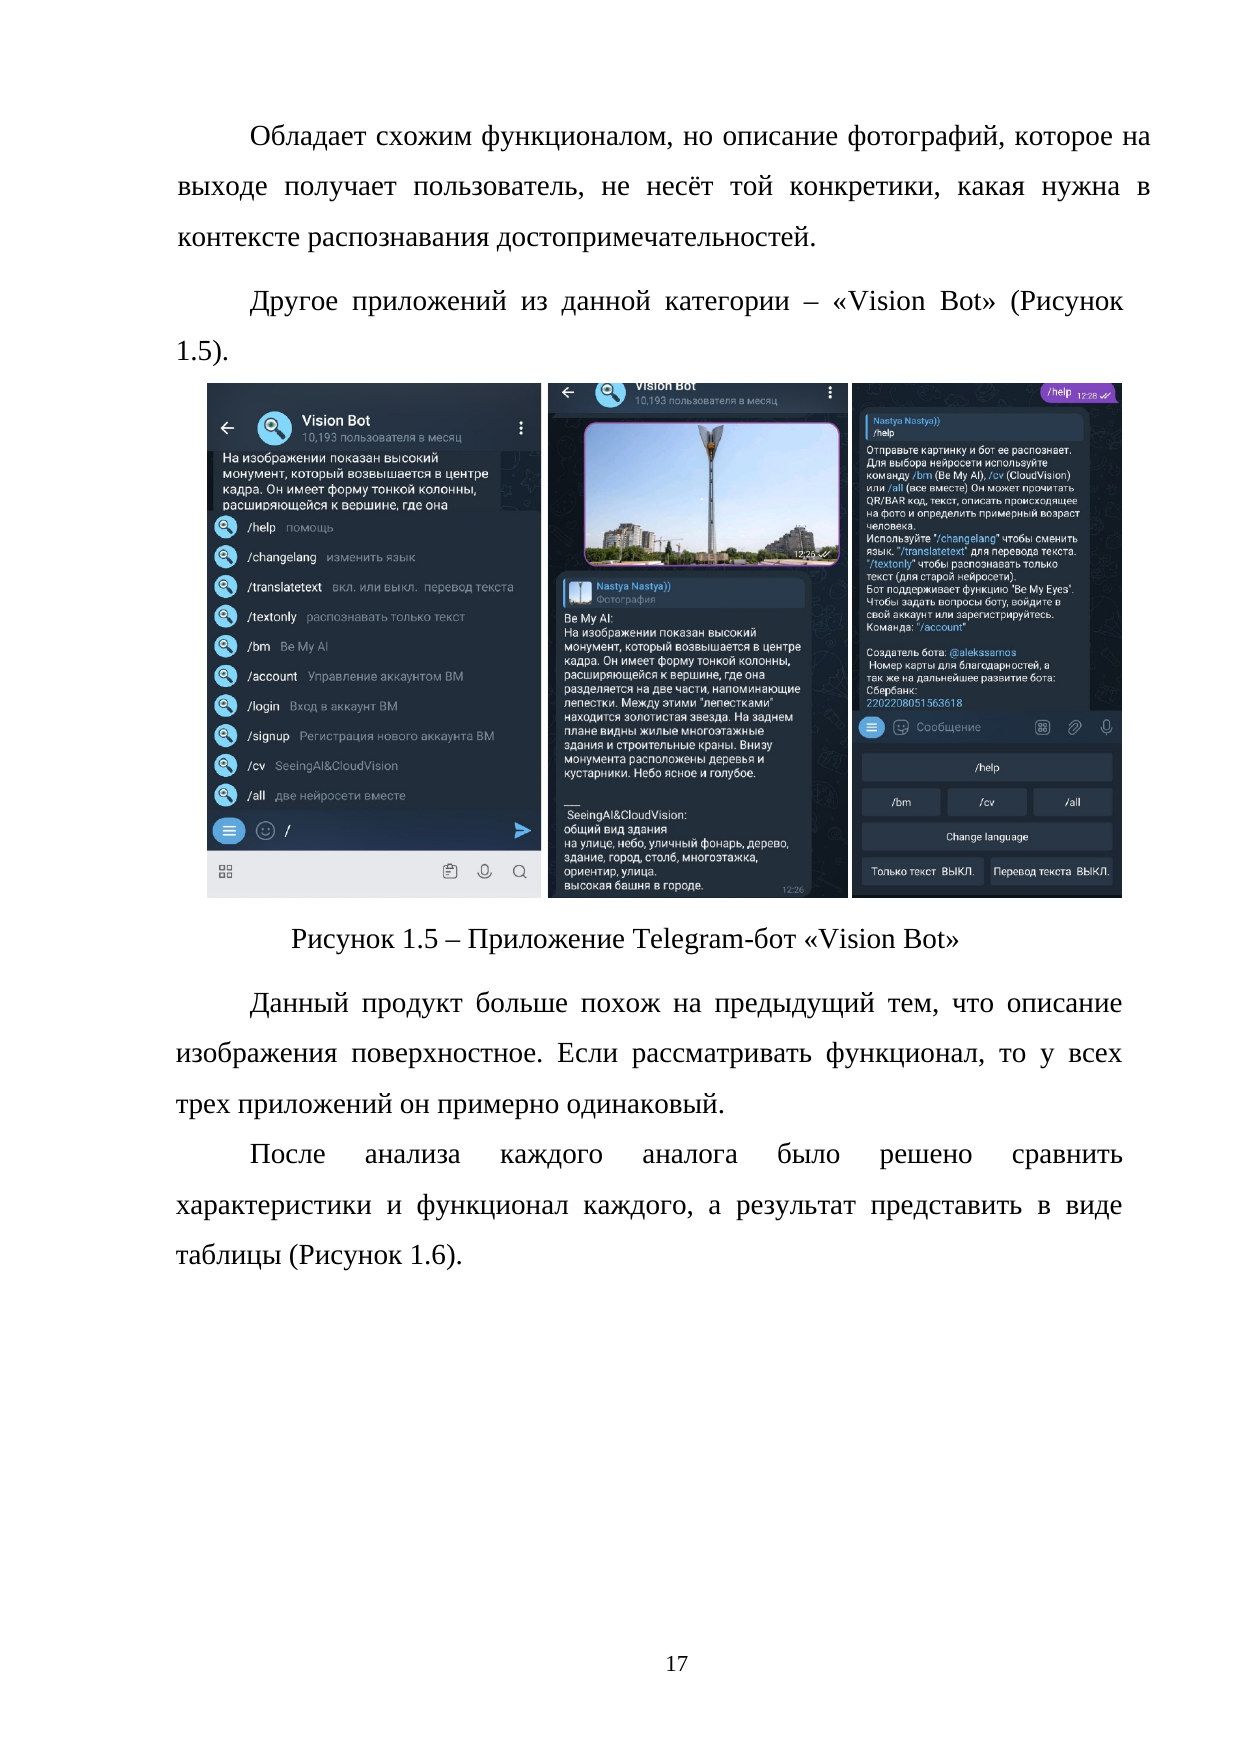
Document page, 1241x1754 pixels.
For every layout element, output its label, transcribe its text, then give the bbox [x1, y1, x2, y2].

text Обладает схожим функционалом, но описание фотографий, которое на выходе получает пользователь, не несёт той конкретики, какая нужна в контексте распознавания достопримечательностей. [177, 118, 1152, 252]
text Данный продукт больше похож на предыдущий тем, что описание изображения поверхностное. Если рассматривать функционал, то у всех трех приложений он примерно одинаковый. [176, 985, 1124, 1119]
picture [207, 383, 1122, 898]
text Рисунок 1.5 – Приложение Telegram-бот «Vision Bot» [291, 921, 1124, 954]
text После анализа каждого аналога было решено сравнить характеристики и функционал каждого, а результат представить в виде таблицы (Рисунок 1.6). [176, 1137, 1124, 1271]
text Другое приложений из данной категории – «Vision Bot» (Рисунок 1.5). [176, 283, 1124, 367]
